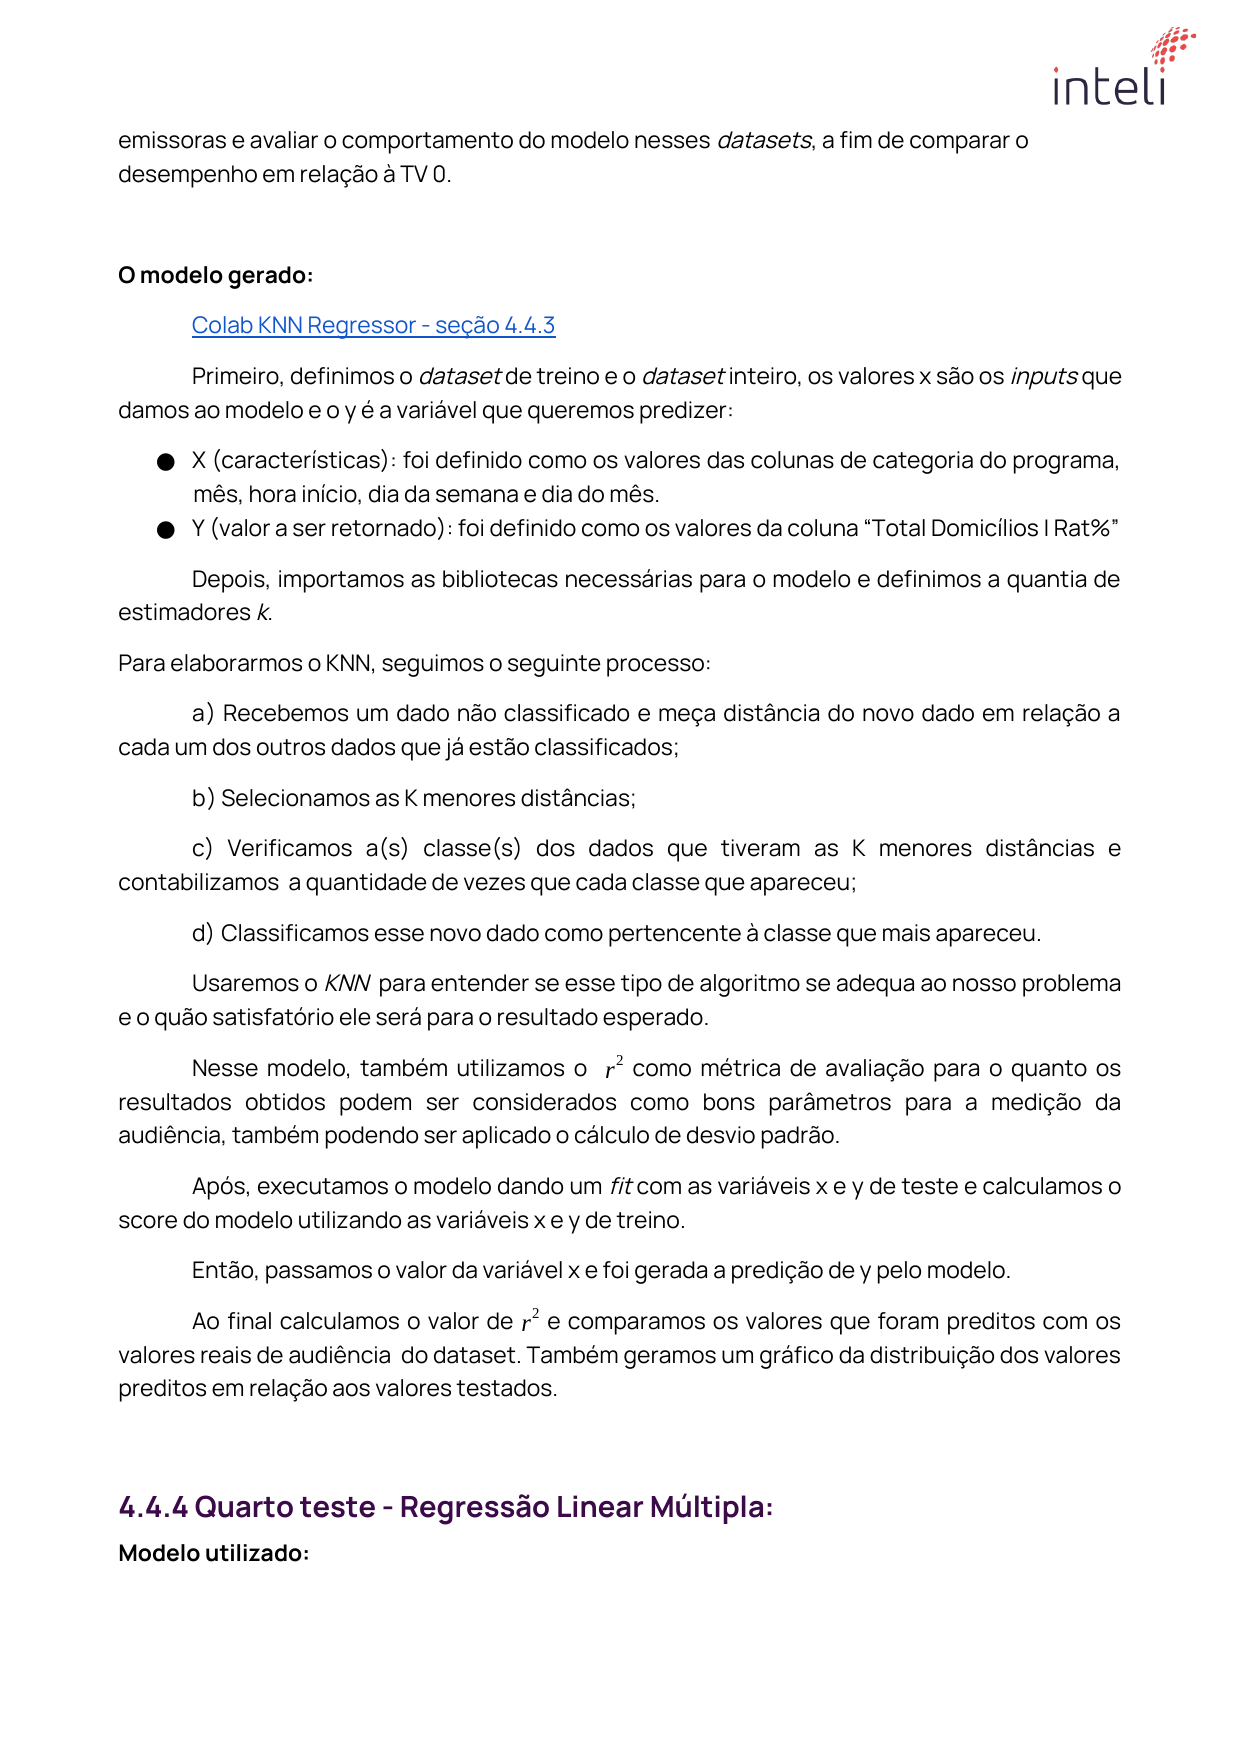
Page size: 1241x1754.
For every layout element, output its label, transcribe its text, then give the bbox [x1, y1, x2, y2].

picture [1054, 27, 1197, 105]
list X (características): foi definido como os valores das colunas de categoria do programa, mês, hora início, dia da semana e dia do mês. [156, 444, 1122, 509]
text Colab KNN Regressor - seção 4.4.3 [118, 309, 1122, 341]
text a ) Recebemos um dado não classificado e meça distância do novo dado em relação a cada um dos outros dados que já estão classificados; [118, 697, 1122, 763]
text d) Classificamos esse novo dado como pertencente à classe que mais apareceu. [118, 917, 1122, 948]
text O modelo gerado: [118, 259, 1122, 290]
text Ao final calculamos o valor de e comparamos os valores que foram preditos com os valores reais de audiência do dataset. Também geramos um gráfico da distribuição dos valores preditos em relação aos valores testados. [118, 1305, 1122, 1404]
text Depois, importamos as bibliotecas necessárias para o modelo e definimos a quantia de estimadores k. [118, 562, 1122, 628]
text b ) Selecionamos as K menores distâncias; [118, 782, 1122, 813]
text Após, executamos o modelo dando um fit com as variáveis x e y de teste e calculamos o score do modelo utilizando as variáveis x e y de treino. [118, 1170, 1122, 1235]
text Então, passamos o valor da variável x e foi gerada a predição de y pelo modelo. [118, 1254, 1122, 1286]
text c) Verificamos a(s) classe(s) dos dados que tiveram as K menores distâncias e contabilizamos a quantidade de vezes que cada classe que apareceu; [118, 832, 1122, 897]
text Primeiro, definimos o dataset de treino e o dataset inteiro, os valores x são os inputs que damos ao modelo e o y é a variável que queremos predizer: [118, 360, 1122, 425]
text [118, 124, 1122, 189]
text Modelo utilizado: [118, 1537, 1122, 1569]
text Usaremos o KNN para entender se esse tipo de algoritmo se adequa ao nosso problema e o quão satisfatório ele será para o resultado esperado. [118, 967, 1122, 1032]
text Para elaborarmos o KNN, seguimos o seguinte processo: [118, 647, 1122, 678]
text Nesse modelo, também utilizamos o como métrica de avaliação para o quanto os resultados obtidos podem ser considerados como bons parâmetros para a medição da audiência, também podendo ser aplicado o cálculo de desvio padrão. [118, 1052, 1122, 1151]
list Y (valor a ser retornado): foi definido como os valores da coluna “Total Domicílios | Rat%” [156, 512, 1122, 543]
